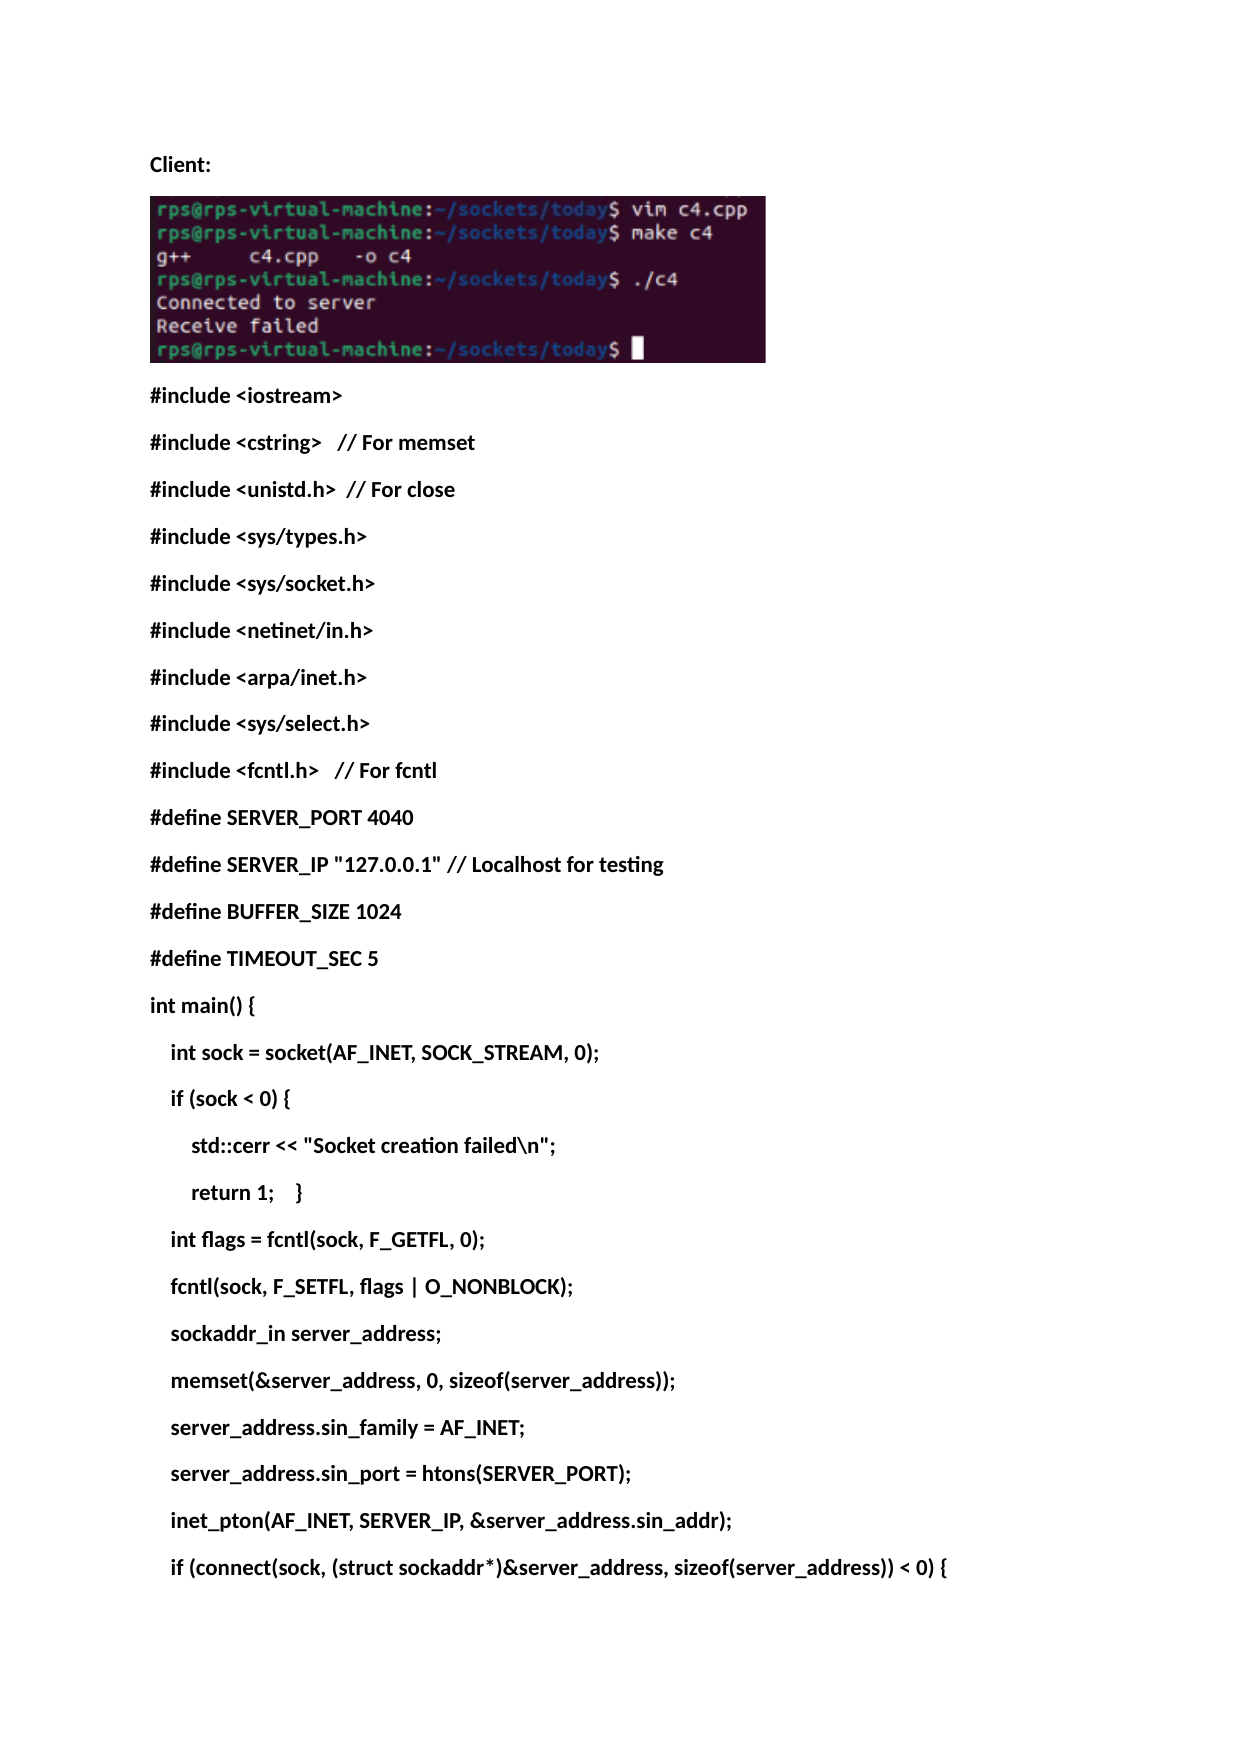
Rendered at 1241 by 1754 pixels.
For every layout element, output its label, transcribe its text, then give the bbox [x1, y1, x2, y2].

text if (connect(sock, (struct sockaddr*)&server_address, sizeof(server_address)) < 0) { [150, 1553, 1090, 1581]
text #include <sys/socket.h> [150, 569, 1090, 597]
text #include <sys/types.h> [150, 522, 1090, 550]
text inet_pton(AF_INET, SERVER_IP, &server_address.sin_addr); [150, 1506, 1090, 1534]
text #include <iostream> [150, 381, 1090, 409]
text memset(&server_address, 0, sizeof(server_address)); [150, 1366, 1090, 1394]
text #include <fcntl.h> // For fcntl [150, 756, 1090, 784]
text sockaddr_in server_address; [150, 1319, 1090, 1347]
text server_address.sin_port = htons(SERVER_PORT); [150, 1459, 1090, 1487]
text #define SERVER_IP "127.0.0.1" // Localhost for testing [150, 850, 1090, 878]
text std::cerr << "Socket creation failed\n"; [150, 1131, 1090, 1159]
text server_address.sin_family = AF_INET; [150, 1413, 1090, 1441]
text #define TIMEOUT_SEC 5 [150, 944, 1090, 972]
picture [150, 196, 766, 363]
text int main() { [150, 991, 1090, 1019]
text int flags = fcntl(sock, F_GETFL, 0); [150, 1225, 1090, 1253]
text int sock = socket(AF_INET, SOCK_STREAM, 0); [150, 1038, 1090, 1066]
text if (sock < 0) { [150, 1084, 1090, 1112]
text #include <sys/select.h> [150, 709, 1090, 737]
text #define SERVER_PORT 4040 [150, 803, 1090, 831]
text #include <arpa/inet.h> [150, 663, 1090, 691]
text fcntl(sock, F_SETFL, flags | O_NONBLOCK); [150, 1272, 1090, 1300]
text #define BUFFER_SIZE 1024 [150, 897, 1090, 925]
text Client: [150, 150, 1090, 178]
text #include <netinet/in.h> [150, 616, 1090, 644]
text #include <unistd.h> // For close [150, 475, 1090, 503]
text return 1; } [150, 1178, 1090, 1206]
text #include <cstring> // For memset [150, 428, 1090, 456]
